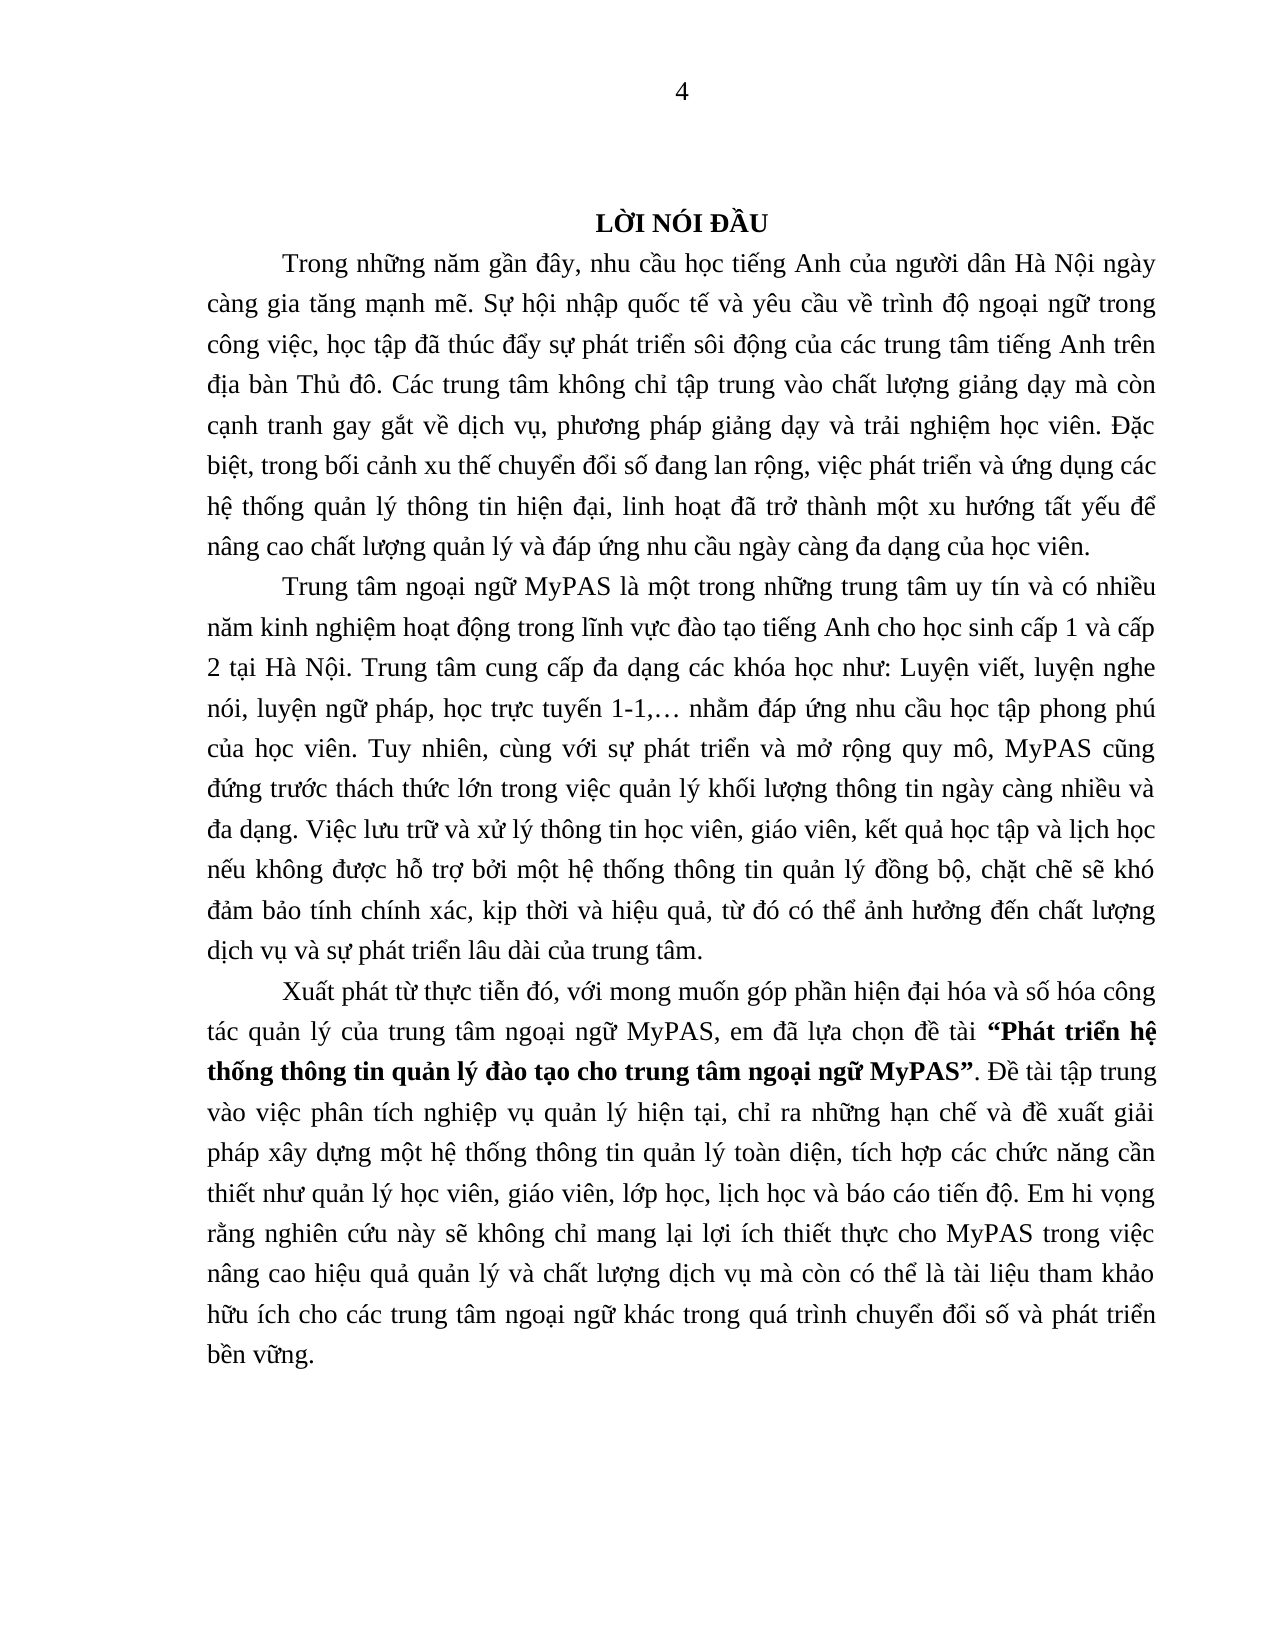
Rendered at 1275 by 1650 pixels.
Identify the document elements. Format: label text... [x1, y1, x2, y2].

text Trong những năm gần đây, nhu cầu học tiếng Anh của người dân Hà Nội ngày càng gia tăng mạnh mẽ. Sự hội nhập quốc tế và yêu cầu về trình độ ngoại ngữ trong công việc, học tập đã thúc đẩy sự phát triển sôi động của các trung tâm tiếng Anh trên địa bàn Thủ đô. Các trung tâm không chỉ tập trung vào chất lượng giảng dạy mà còn cạnh tranh gay gắt về dịch vụ, phương pháp giảng dạy và trải nghiệm học viên. Đặc biệt, trong bối cảnh xu thế chuyển đổi số đang lan rộng, việc phát triển và ứng dụng các hệ thống quản lý thông tin hiện đại, linh hoạt đã trở thành một xu hướng tất yếu để nâng cao chất lượng quản lý và đáp ứng nhu cầu ngày càng đa dạng của học viên. [207, 247, 1157, 561]
text Xuất phát từ thực tiễn đó, với mong muốn góp phần hiện đại hóa và số hóa công tác quản lý của trung tâm ngoại ngữ MyPAS, em đã lựa chọn đề tài “Phát triển hệ thống thông tin quản lý đào tạo cho trung tâm ngoại ngữ MyPAS”. Đề tài tập trung vào việc phân tích nghiệp vụ quản lý hiện tại, chỉ ra những hạn chế và đề xuất giải pháp xây dựng một hệ thống thông tin quản lý toàn diện, tích hợp các chức năng cần thiết như quản lý học viên, giáo viên, lớp học, lịch học và báo cáo tiến độ. Em hi vọng rằng nghiên cứu này sẽ không chỉ mang lại lợi ích thiết thực cho MyPAS trong việc nâng cao hiệu quả quản lý và chất lượng dịch vụ mà còn có thể là tài liệu tham khảo hữu ích cho các trung tâm ngoại ngữ khác trong quá trình chuyển đổi số và phát triển bền vững. [207, 975, 1157, 1369]
subtitle LỜI NÓI ĐẦU [207, 207, 1157, 238]
text Trung tâm ngoại ngữ MyPAS là một trong những trung tâm uy tín và có nhiều năm kinh nghiệm hoạt động trong lĩnh vực đào tạo tiếng Anh cho học sinh cấp 1 và cấp 2 tại Hà Nội. Trung tâm cung cấp đa dạng các khóa học như: Luyện viết, luyện nghe nói, luyện ngữ pháp, học trực tuyến 1-1,… nhằm đáp ứng nhu cầu học tập phong phú của học viên. Tuy nhiên, cùng với sự phát triển và mở rộng quy mô, MyPAS cũng đứng trước thách thức lớn trong việc quản lý khối lượng thông tin ngày càng nhiều và đa dạng. Việc lưu trữ và xử lý thông tin học viên, giáo viên, kết quả học tập và lịch học nếu không được hỗ trợ bởi một hệ thống thông tin quản lý đồng bộ, chặt chẽ sẽ khó đảm bảo tính chính xác, kịp thời và hiệu quả, từ đó có thể ảnh hưởng đến chất lượng dịch vụ và sự phát triển lâu dài của trung tâm. [207, 571, 1157, 965]
